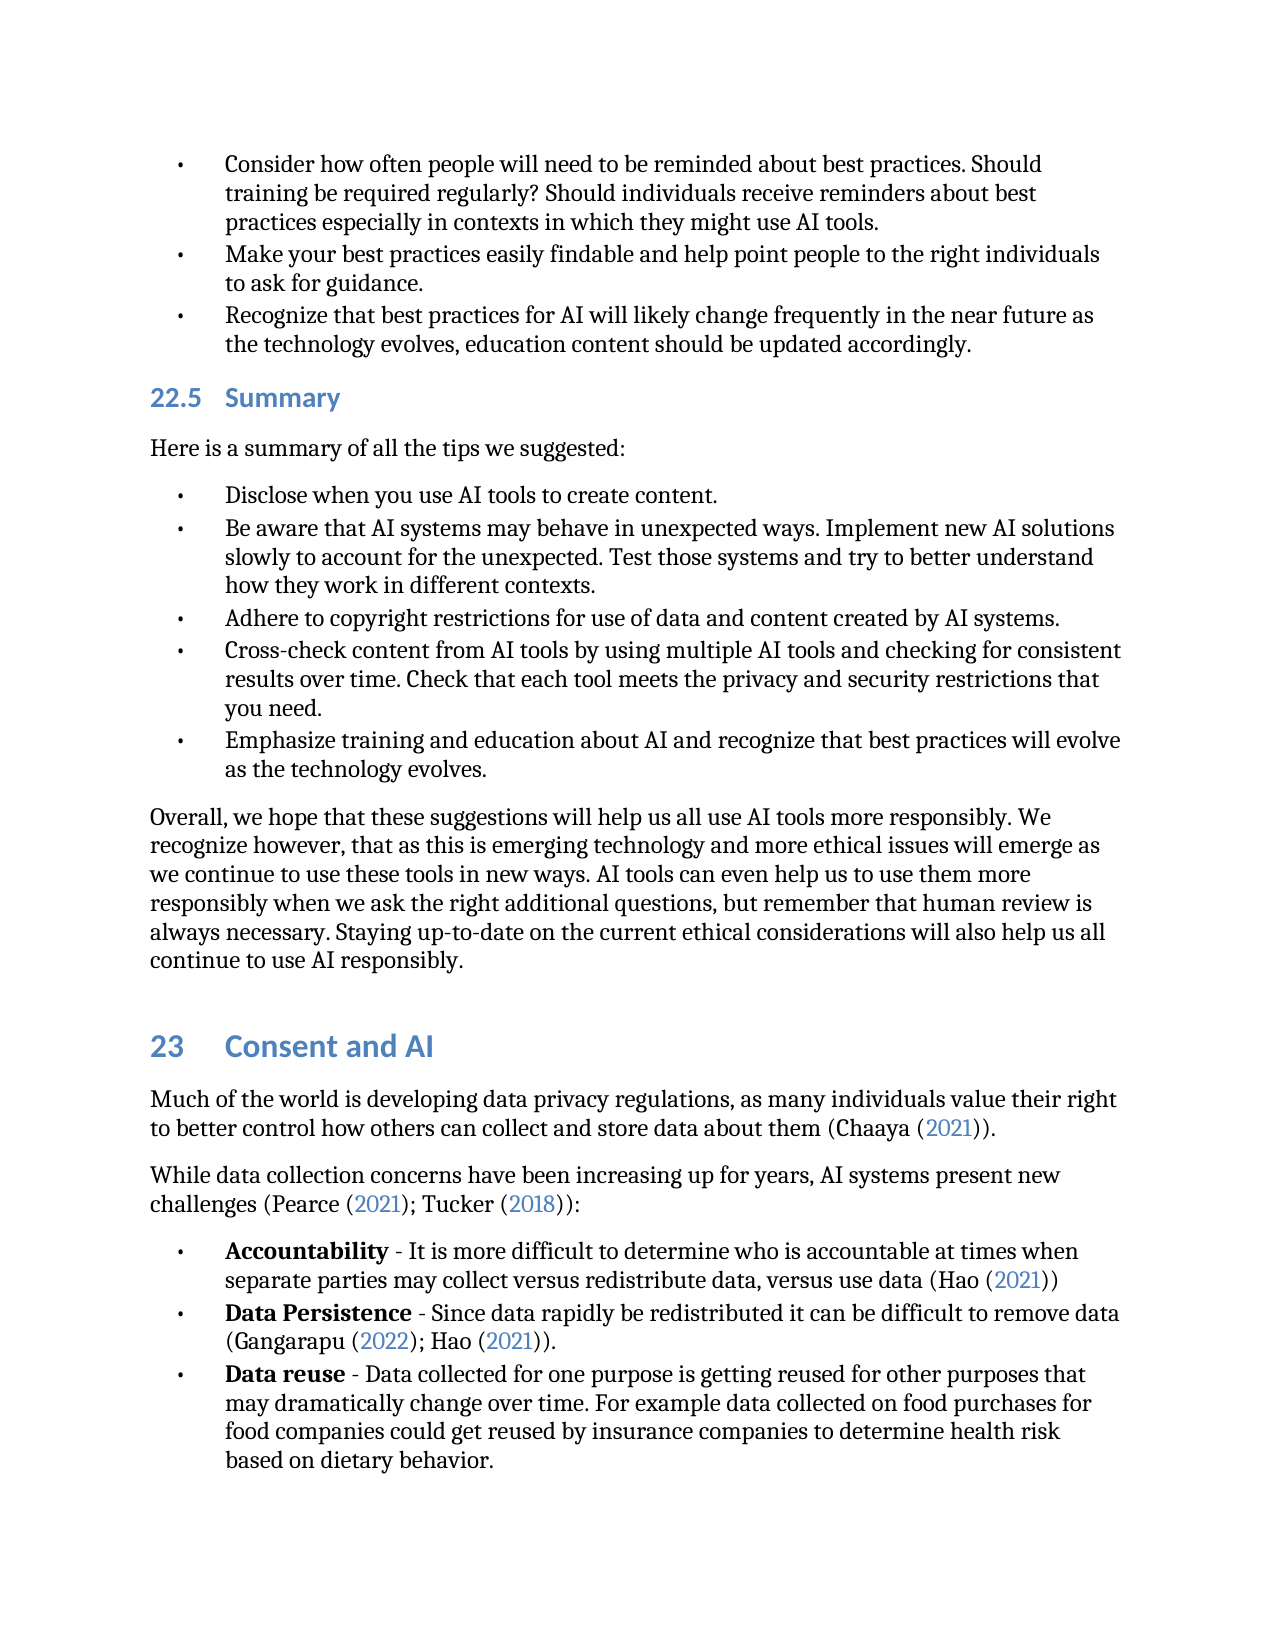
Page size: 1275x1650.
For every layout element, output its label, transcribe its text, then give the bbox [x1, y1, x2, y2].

subtitle 22.5 Summary [150, 379, 1125, 415]
list Recognize that best practices for AI will likely change frequently in the near future as the technology evolves, education content should be updated accordingly. [175, 301, 1125, 359]
text Overall, we hope that these suggestions will help us all use AI tools more responsibly. We recognize however, that as this is emerging technology and more ethical issues will emerge as we continue to use these tools in new ways. AI tools can even help us to use them more responsibly when we ask the right additional questions, but remember that human review is always necessary. Staying up-to-date on the current ethical considerations will also help us all continue to use AI responsibly. [150, 803, 1125, 975]
text While data collection concerns have been increasing up for years, AI systems present new challenges (Pearce (2021); Tucker (2018)): [150, 1161, 1125, 1218]
subtitle 23 Consent and AI [150, 1025, 1125, 1066]
text Much of the world is developing data privacy regulations, as many individuals value their right to better control how others can collect and store data about them (Chaaya (2021)). [150, 1085, 1125, 1142]
list Disclose when you use AI tools to create content. [175, 481, 1125, 510]
list Consider how often people will need to be reminded about best practices. Should training be required regularly? Should individuals receive reminders about best practices especially in contexts in which they might use AI tools. [175, 150, 1125, 236]
text Here is a summary of all the tips we suggested: [150, 434, 1125, 463]
list Data Persistence - Since data rapidly be redistributed it can be difficult to remove data (Gangarapu (2022); Hao (2021)). [175, 1298, 1125, 1356]
list Adhere to copyright restrictions for use of data and content created by AI systems. [175, 604, 1125, 633]
list Be aware that AI systems may behave in unexpected ways. Implement new AI solutions slowly to account for the unexpected. Test those systems and try to better understand how they work in different contexts. [175, 514, 1125, 600]
list Accountability - It is more difficult to determine who is accountable at times when separate parties may collect versus redistribute data, versus use data (Hao (2021)) [175, 1237, 1125, 1295]
list Data reuse - Data collected for one purpose is getting reused for other purposes that may dramatically change over time. For example data collected on food purchases for food companies could get reused by insurance companies to determine health risk based on dietary behavior. [175, 1360, 1125, 1475]
list Make your best practices easily findable and help point people to the right individuals to ask for guidance. [175, 240, 1125, 297]
list Emphasize training and education about AI and recognize that best practices will evolve as the technology evolves. [175, 726, 1125, 784]
list Cross-check content from AI tools by using multiple AI tools and checking for consistent results over time. Check that each tool meets the privacy and security restrictions that you need. [175, 636, 1125, 723]
